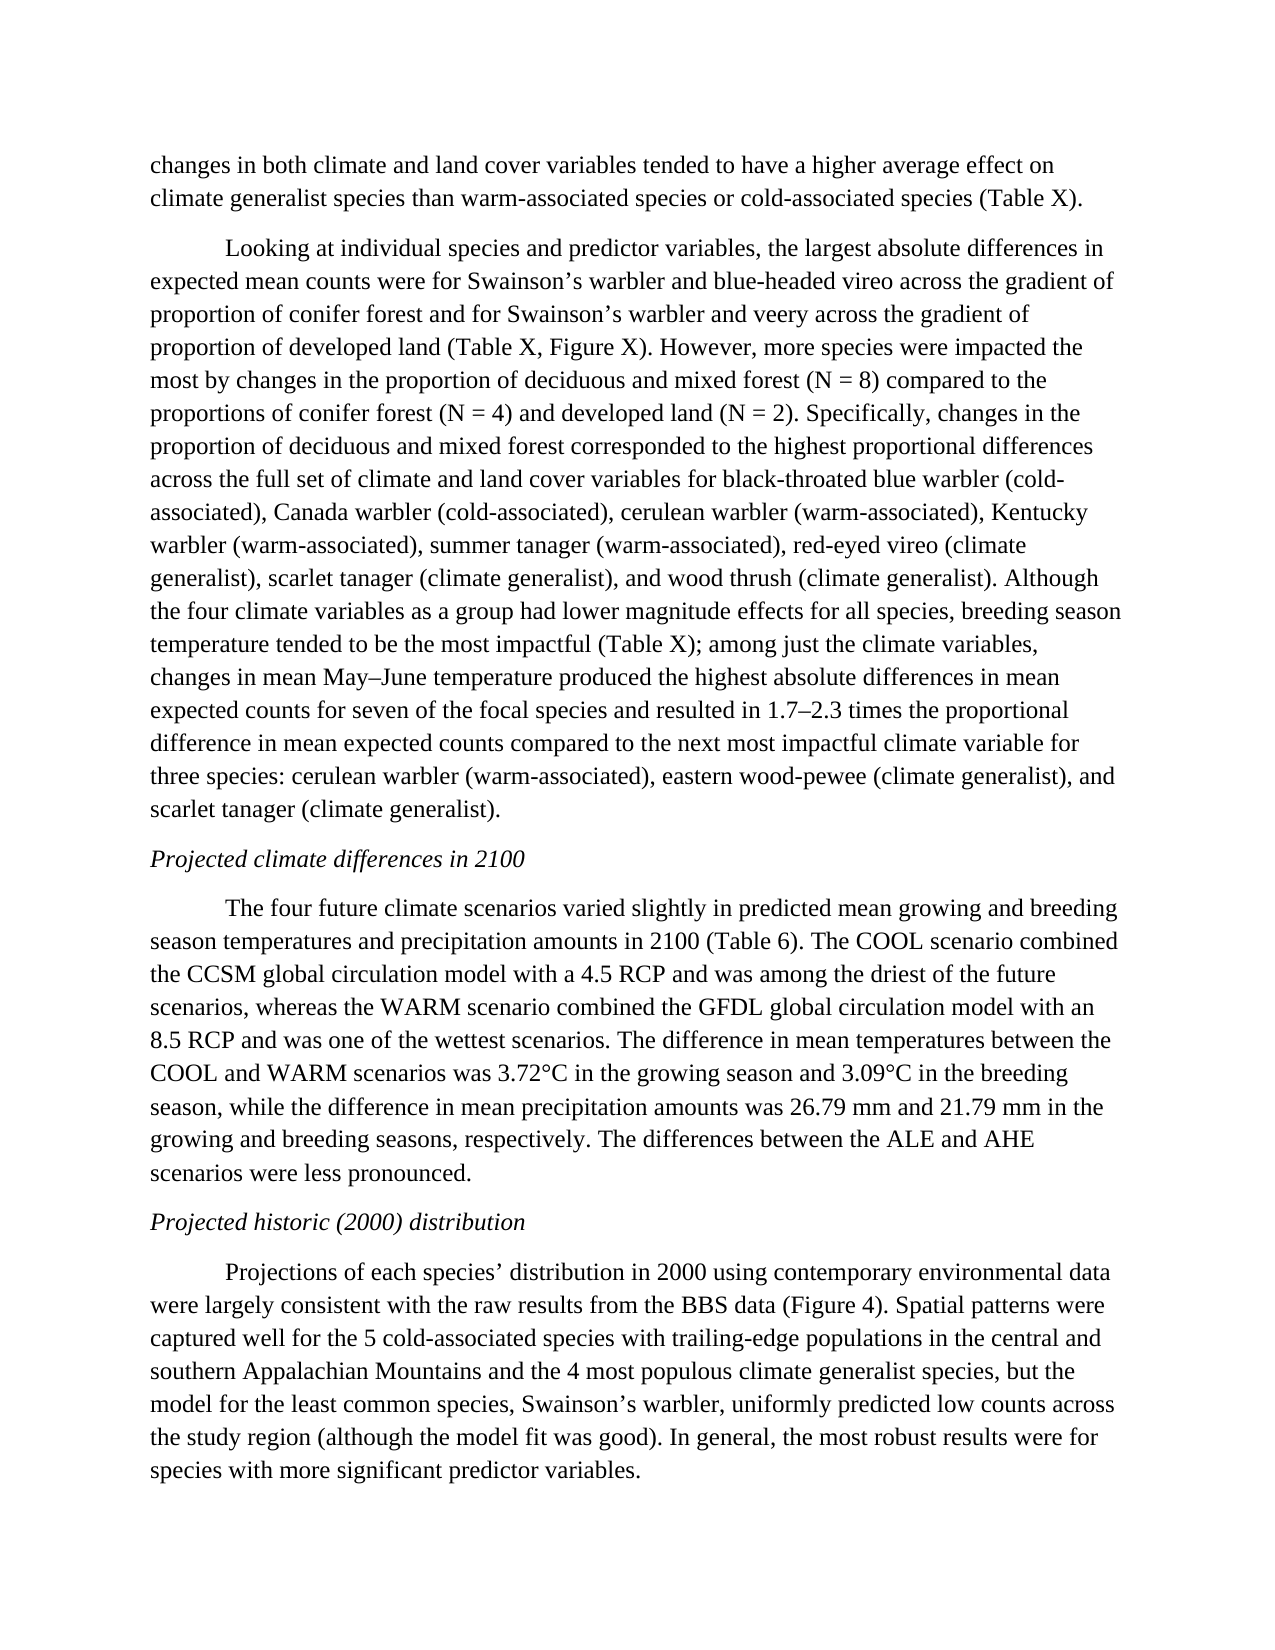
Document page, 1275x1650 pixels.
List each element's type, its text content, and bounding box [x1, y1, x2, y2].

text Projections of each species’ distribution in 2000 using contemporary environmental data were largely consistent with the raw results from the BBS data (Figure 4). Spatial patterns were captured well for the 5 cold-associated species with trailing-edge populations in the central and southern Appalachian Mountains and the 4 most populous climate generalist species, but the model for the least common species, Swainson’s warbler, uniformly predicted low counts across the study region (although the model fit was good). In general, the most robust results were for species with more significant predictor variables. [150, 1257, 1125, 1484]
text Projected historic (2000) distribution [150, 1207, 1125, 1236]
text Looking at individual species and predictor variables, the largest absolute differences in expected mean counts were for Swainson’s warbler and blue-headed vireo across the gradient of proportion of conifer forest and for Swainson’s warbler and veery across the gradient of proportion of developed land (Table X, Figure X). However, more species were impacted the most by changes in the proportion of deciduous and mixed forest (N = 8) compared to the proportions of conifer forest (N = 4) and developed land (N = 2). Specifically, changes in the proportion of deciduous and mixed forest corresponded to the highest proportional differences across the full set of climate and land cover variables for black-throated blue warbler (cold-associated), Canada warbler (cold-associated), cerulean warbler (warm-associated), Kentucky warbler (warm-associated), summer tanager (warm-associated), red-eyed vireo (climate generalist), scarlet tanager (climate generalist), and wood thrush (climate generalist). Although the four climate variables as a group had lower magnitude effects for all species, breeding season temperature tended to be the most impactful (Table X); among just the climate variables, changes in mean May–June temperature produced the highest absolute differences in mean expected counts for seven of the focal species and resulted in 1.7–2.3 times the proportional difference in mean expected counts compared to the next most impactful climate variable for three species: cerulean warbler (warm-associated), eastern wood-pewee (climate generalist), and scarlet tanager (climate generalist). [150, 233, 1125, 823]
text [150, 150, 1125, 212]
text The four future climate scenarios varied slightly in predicted mean growing and breeding season temperatures and precipitation amounts in 2100 (Table 6). The COOL scenario combined the CCSM global circulation model with a 4.5 RCP and was among the driest of the future scenarios, whereas the WARM scenario combined the GFDL global circulation model with an 8.5 RCP and was one of the wettest scenarios. The difference in mean temperatures between the COOL and WARM scenarios was 3.72°C in the growing season and 3.09°C in the breeding season, while the difference in mean precipitation amounts was 26.79 mm and 21.79 mm in the growing and breeding seasons, respectively. The differences between the ALE and AHE scenarios were less pronounced. [150, 893, 1125, 1186]
text Projected climate differences in 2100 [150, 844, 1125, 872]
